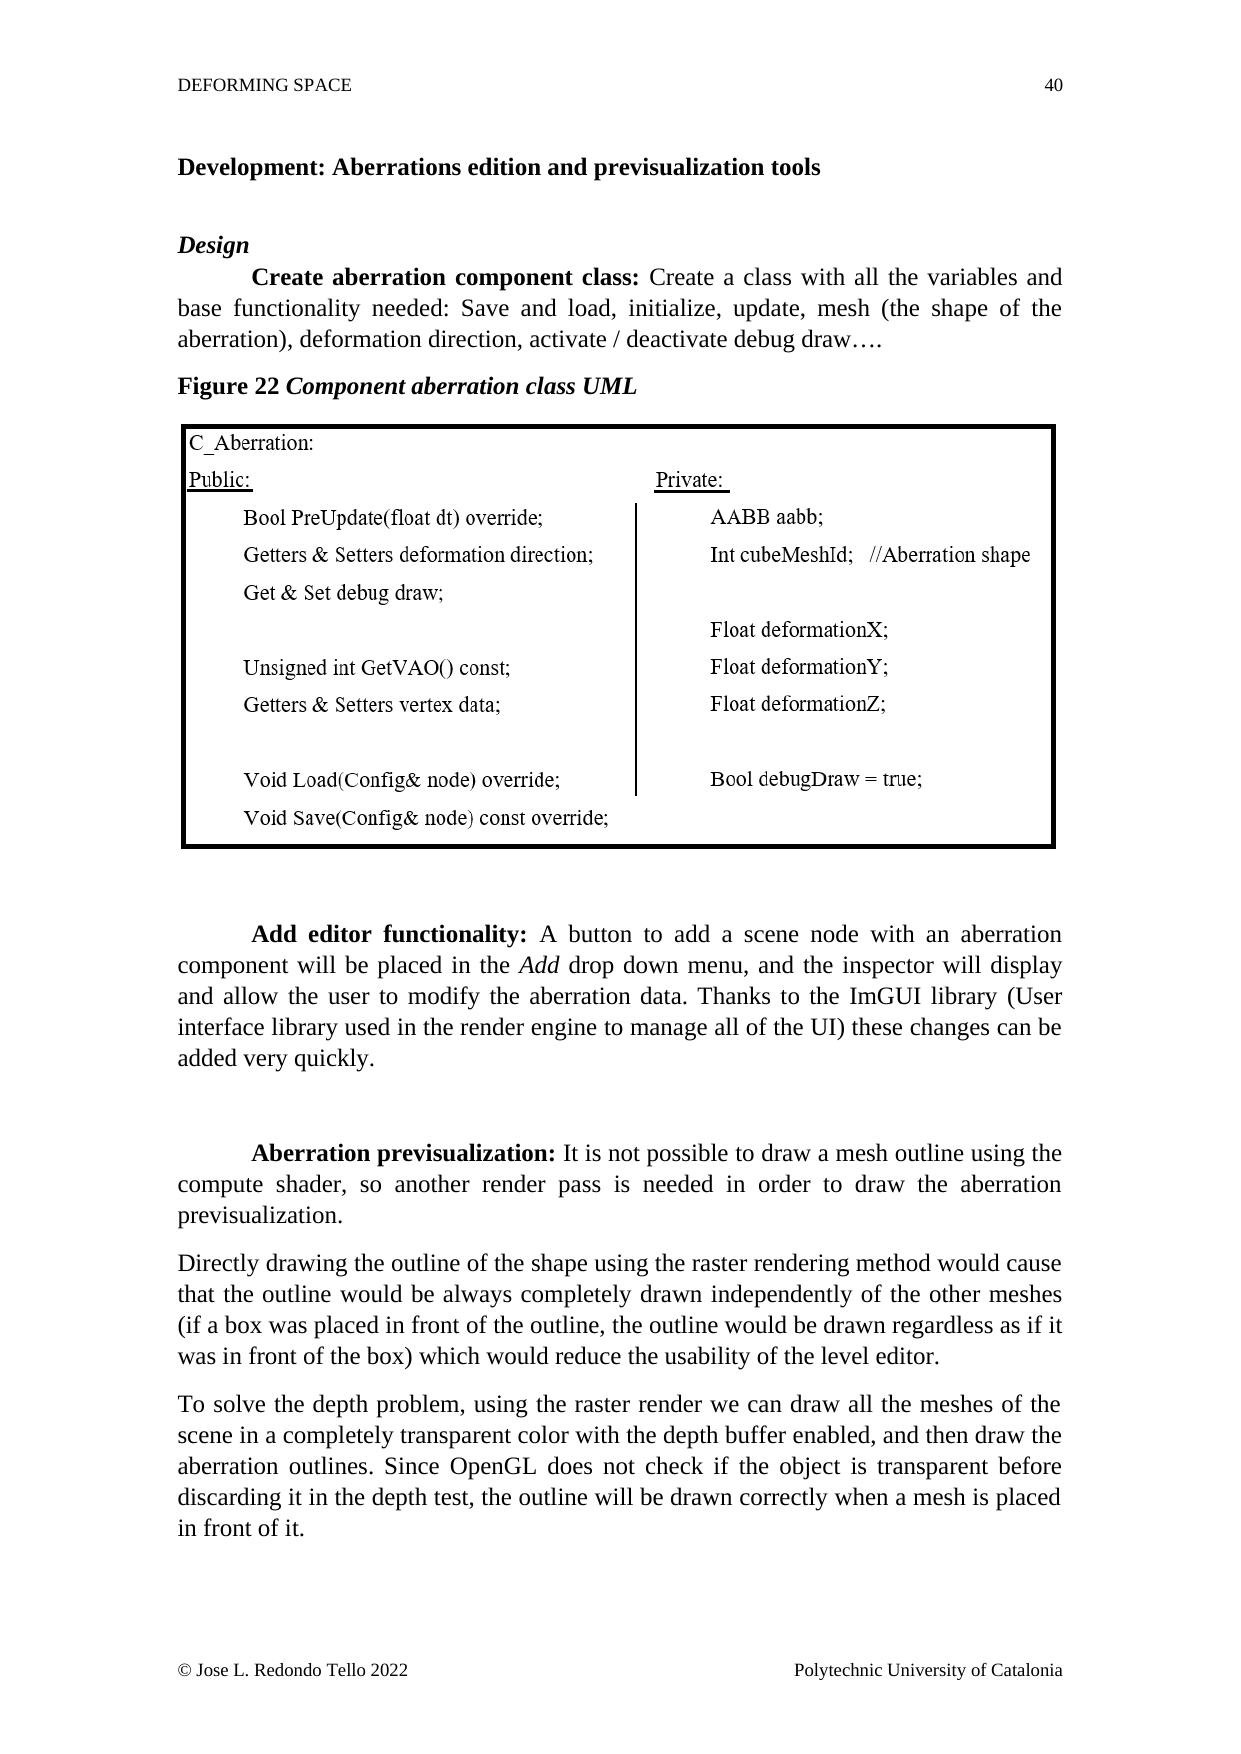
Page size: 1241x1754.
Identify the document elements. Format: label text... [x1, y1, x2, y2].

picture [177, 421, 1062, 853]
text Directly drawing the outline of the shape using the raster rendering method would cause that the outline would be always completely drawn independently of the other meshes (if a box was placed in front of the outline, the outline would be drawn regardless as if it was in front of the box) which would reduce the usability of the level editor. [177, 1248, 1063, 1370]
text Figure 22 Component aberration class UML [177, 371, 1063, 400]
text Add editor functionality: A button to add a scene node with an aberration component will be placed in the Add drop down menu, and the inspector will display and allow the user to modify the aberration data. Thanks to the ImGUI library (User interface library used in the render engine to manage all of the UI) these changes can be added very quickly. [177, 919, 1063, 1072]
text To solve the depth problem, using the raster render we can draw all the meshes of the scene in a completely transparent color with the depth buffer enabled, and then draw the aberration outlines. Since OpenGL does not check if the object is transparent before discarding it in the depth test, the outline will be drawn correctly when a mesh is placed in front of it. [177, 1389, 1063, 1542]
subtitle Development: Aberrations edition and previsualization tools [177, 152, 1063, 181]
text Create aberration component class: Create a class with all the variables and base functionality needed: Save and load, initialize, update, mesh (the shape of the aberration), deformation direction, activate / deactivate debug draw…. [177, 262, 1063, 352]
text Aberration previsualization: It is not possible to draw a mesh outline using the compute shader, so another render pass is needed in order to draw the aberration previsualization. [177, 1138, 1063, 1229]
subtitle Design [177, 231, 1063, 259]
